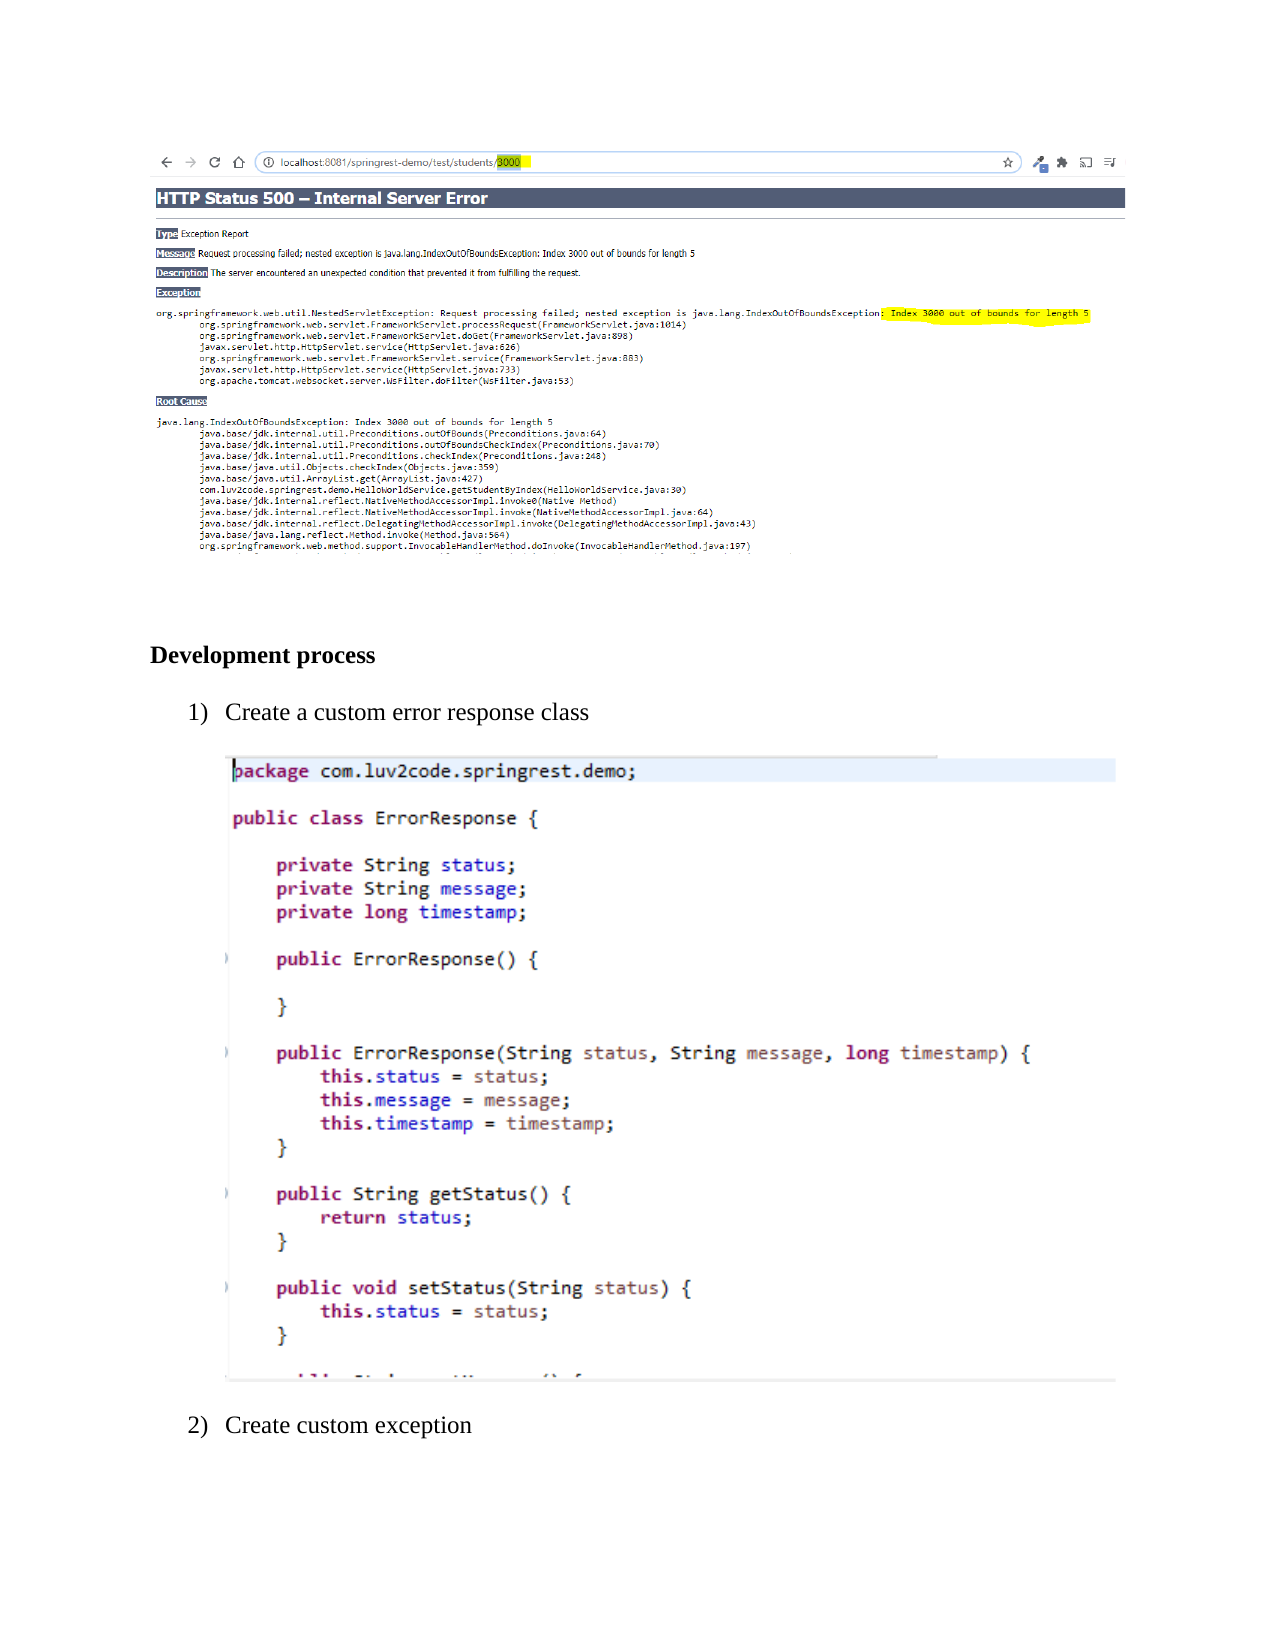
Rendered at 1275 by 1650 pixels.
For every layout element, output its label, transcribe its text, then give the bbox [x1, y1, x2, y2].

list Create a custom error response class [187, 697, 1125, 726]
list Create custom exception [187, 1410, 1125, 1439]
picture [225, 755, 1116, 1382]
picture [150, 150, 1125, 554]
text Development process [150, 640, 1125, 669]
